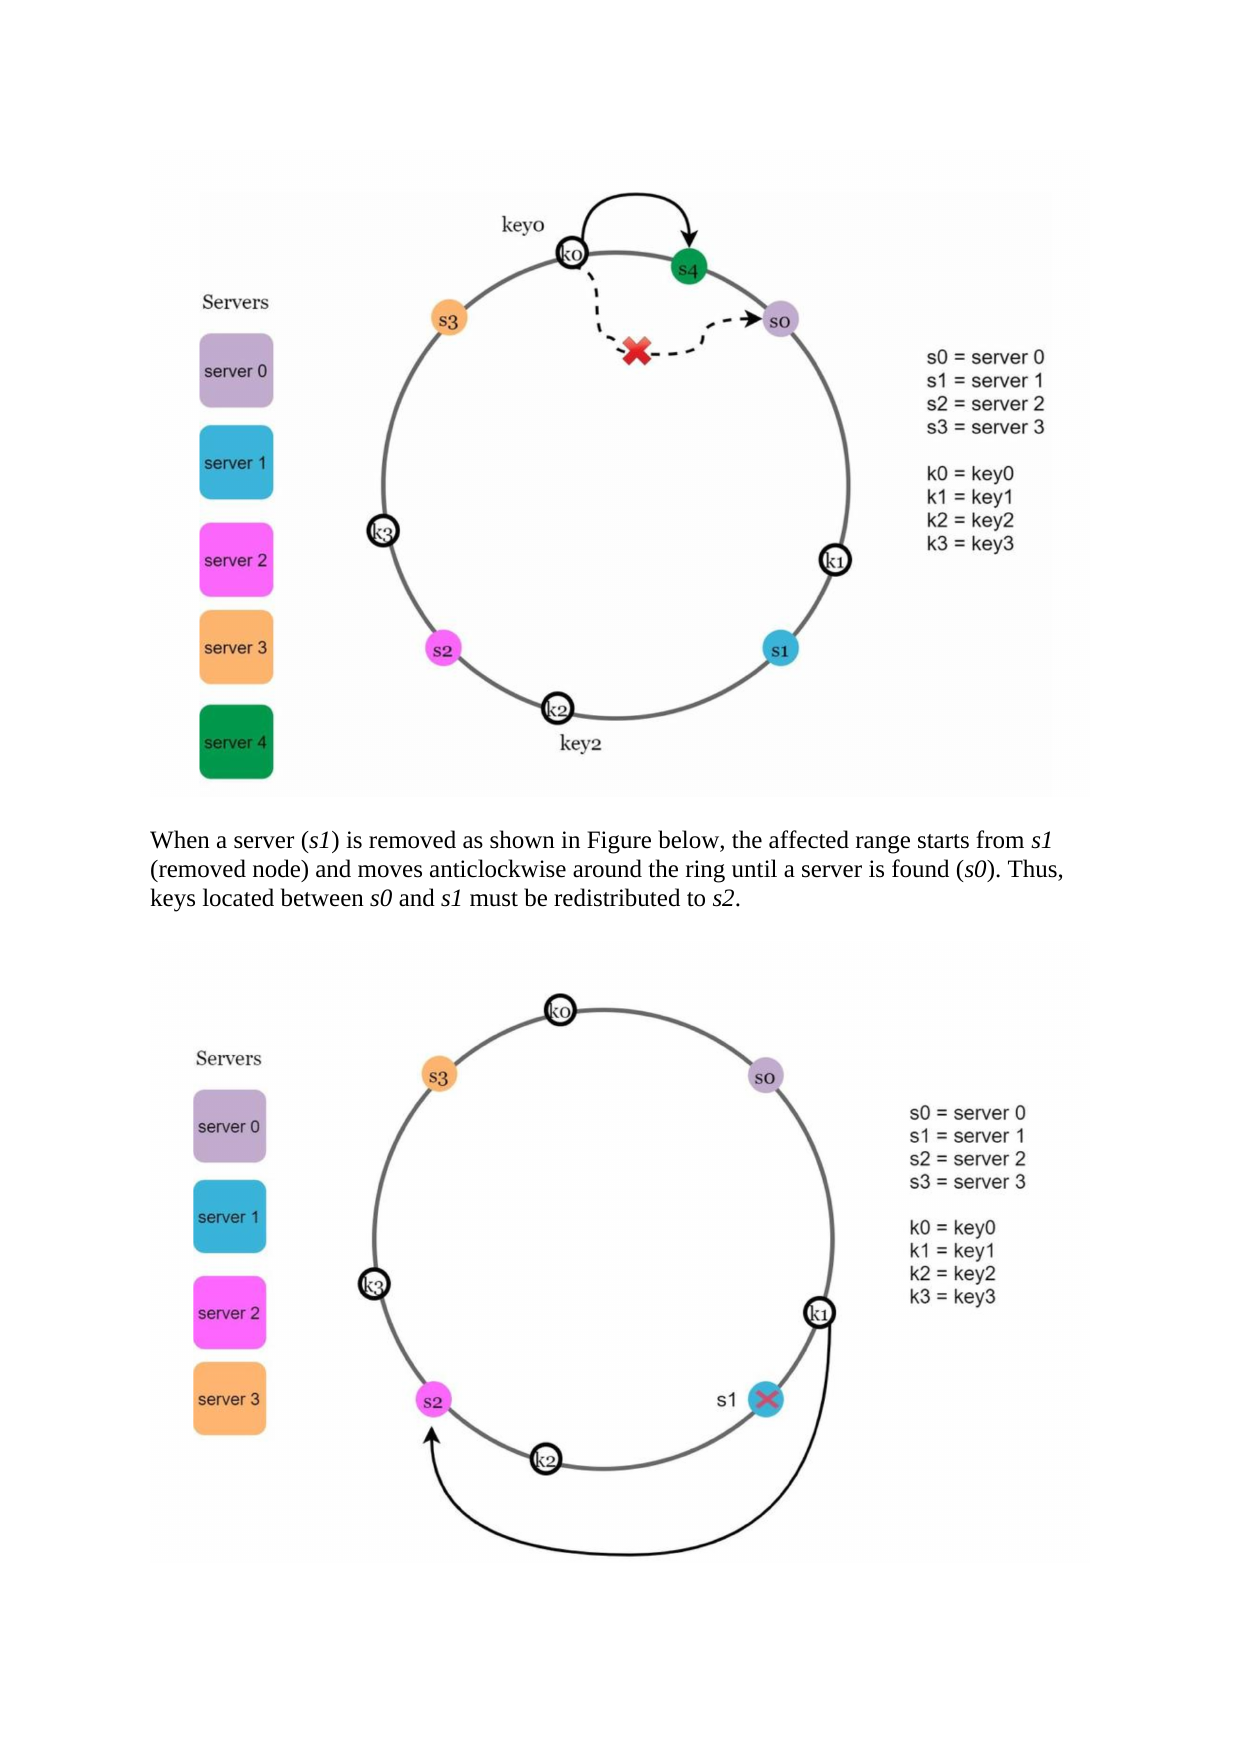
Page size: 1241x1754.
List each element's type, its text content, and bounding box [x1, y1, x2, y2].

picture [150, 150, 1091, 797]
text When a server (s1) is removed as shown in Figure below, the affected range starts from s1 (removed node) and moves anticlockwise around the ring until a server is found (s0). Thus, keys located between s0 and s1 must be redistributed to s2. [150, 826, 1090, 912]
picture [150, 941, 1091, 1563]
